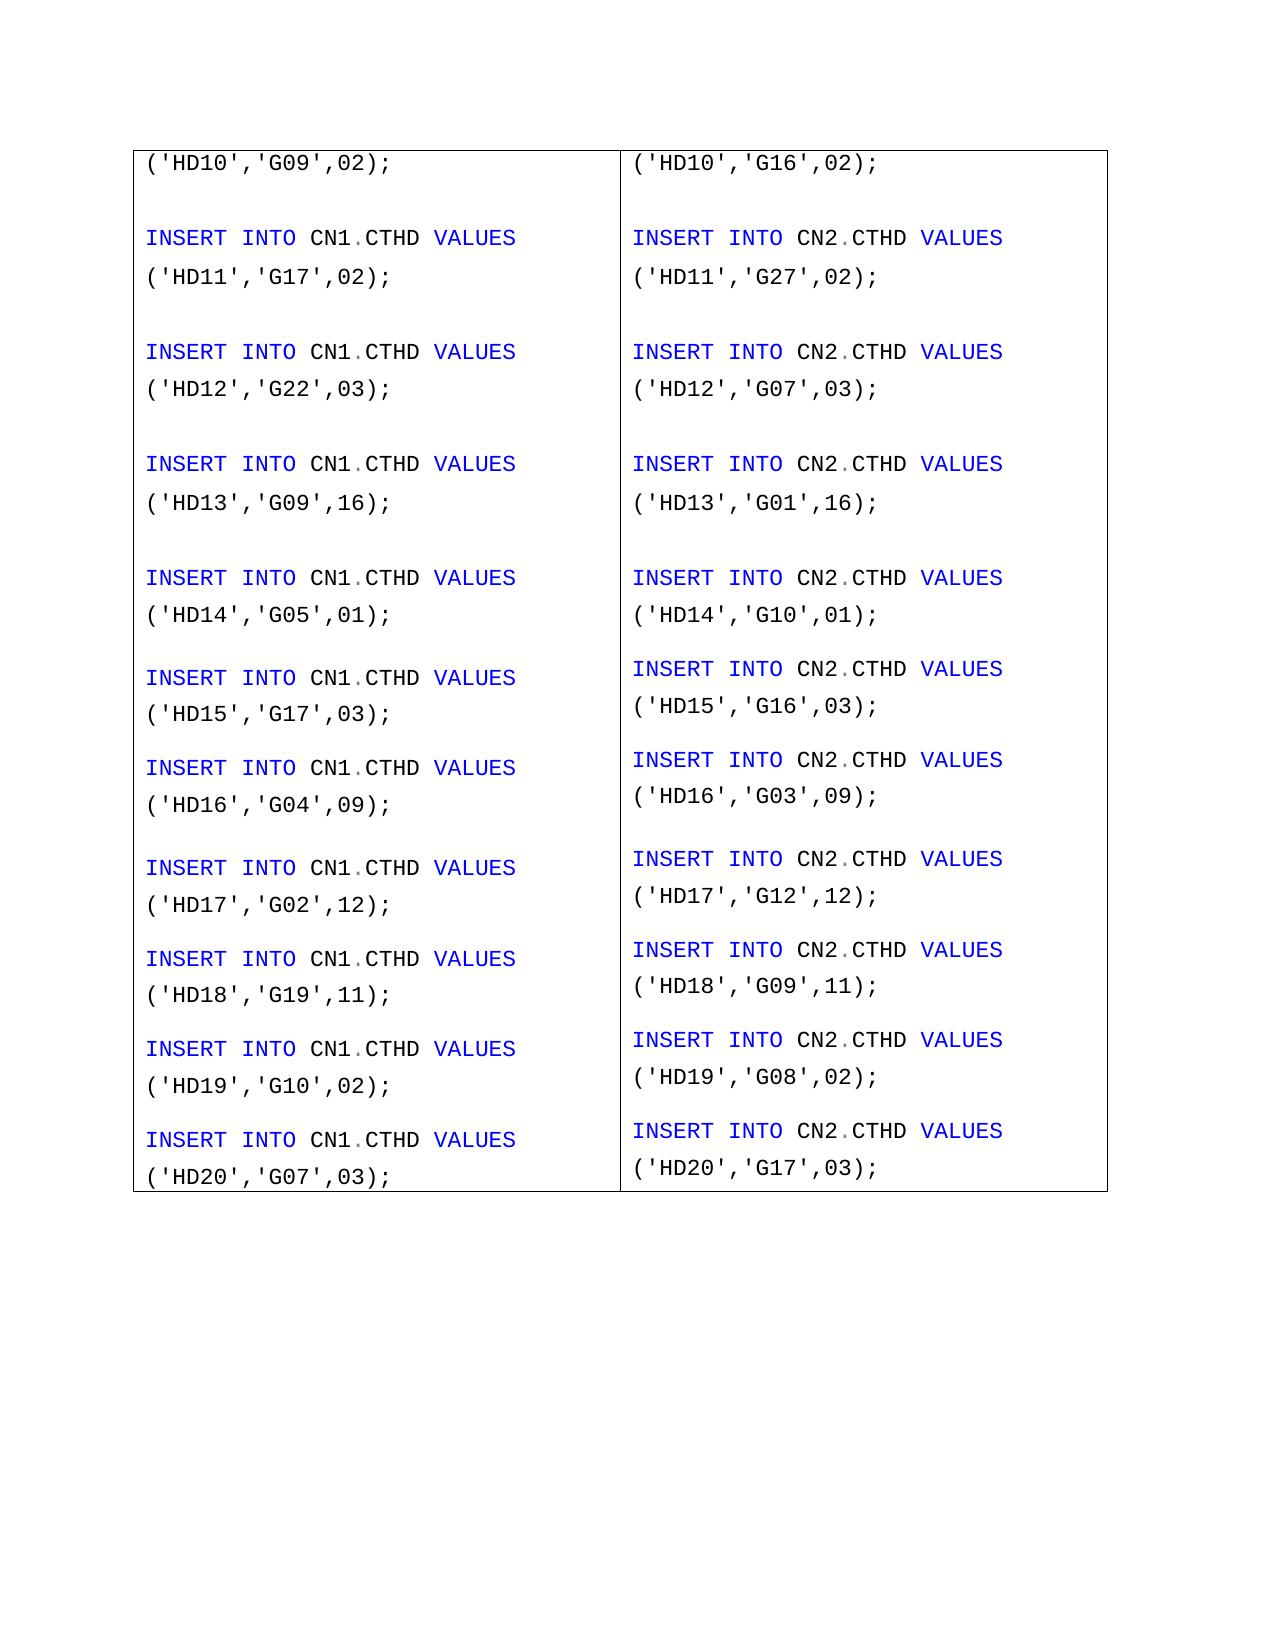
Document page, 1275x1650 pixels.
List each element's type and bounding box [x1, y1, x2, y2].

table_header [621, 151, 1107, 1191]
table_header [134, 151, 620, 1191]
